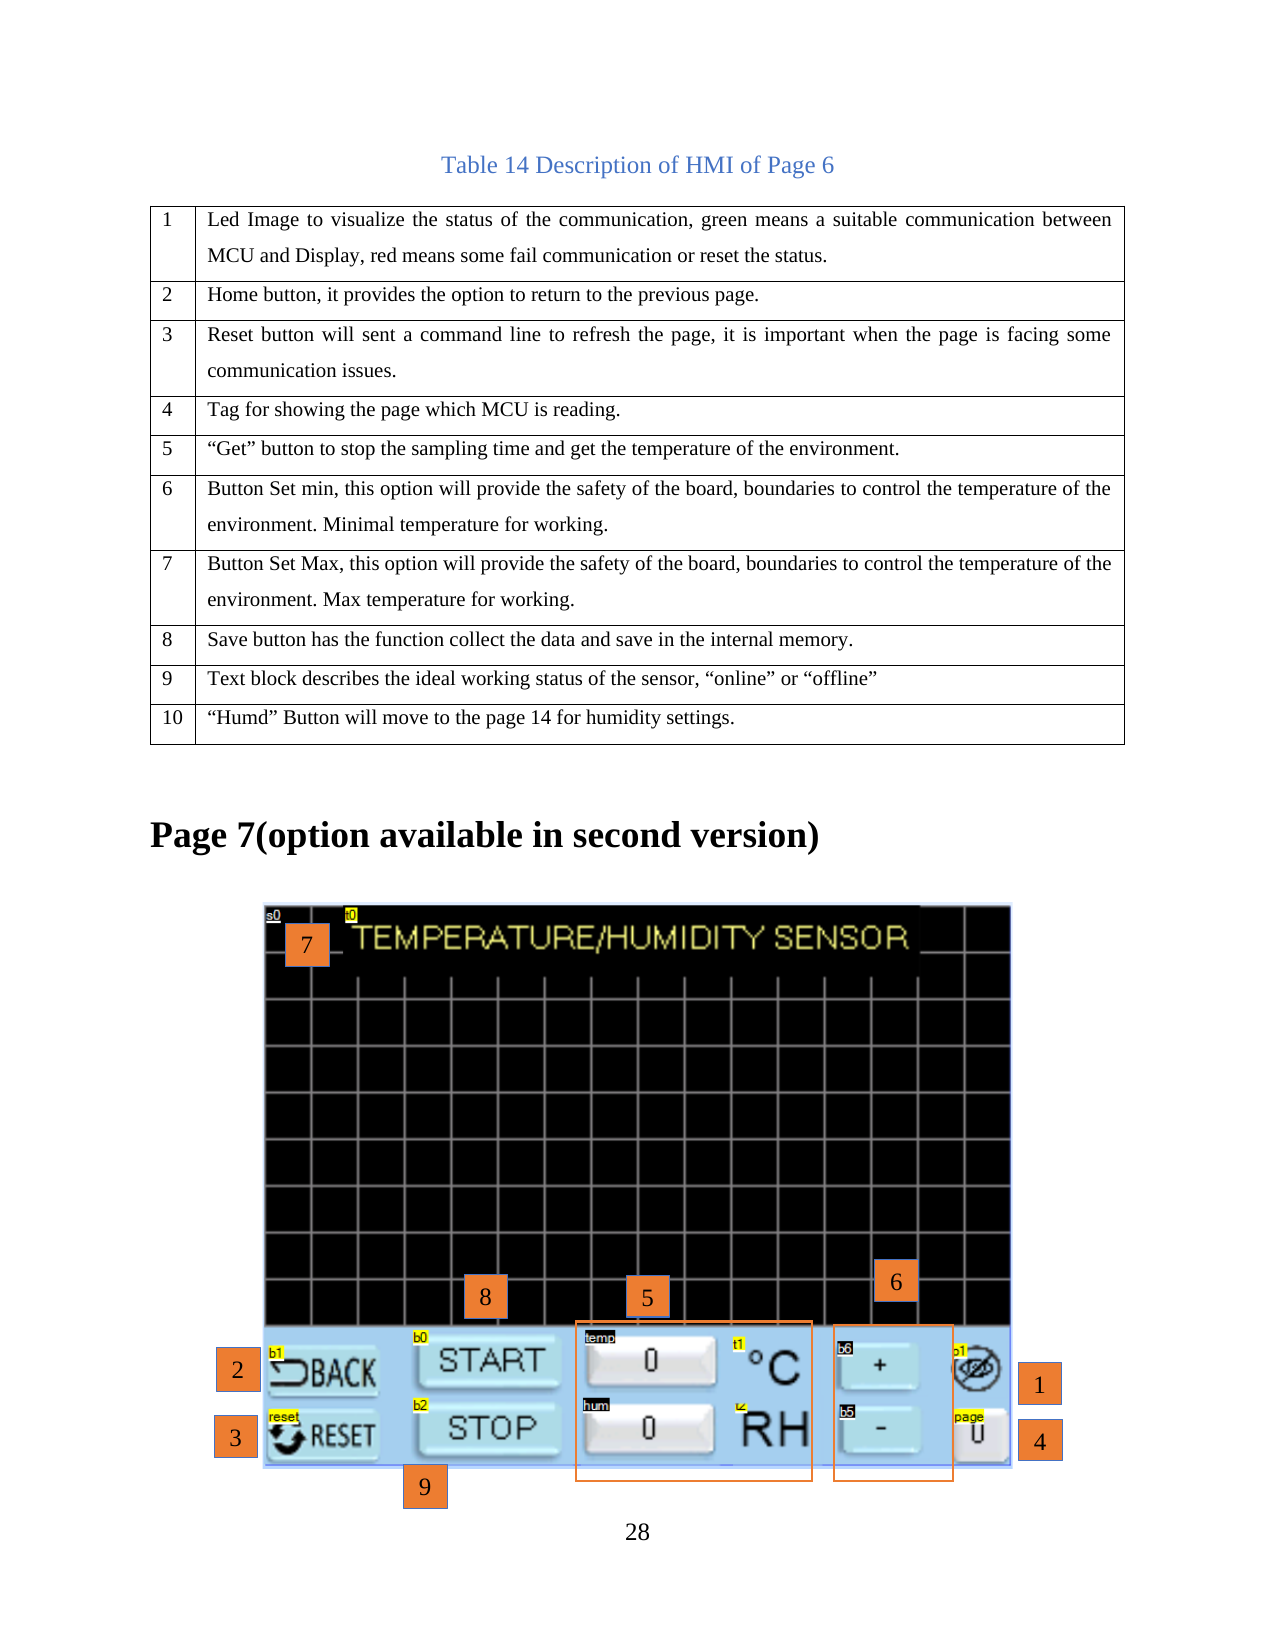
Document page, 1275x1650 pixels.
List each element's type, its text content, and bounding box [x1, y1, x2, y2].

table_cell 2 [151, 282, 195, 320]
table_cell Button Set min, this option will provide the safety of the board, boundaries to control the temperature of the environment. Minimal temperature for working. [196, 476, 1124, 550]
table_cell Button Set Max, this option will provide the safety of the board, boundaries to control the temperature of the environment. Max temperature for working. [196, 551, 1124, 625]
table_cell “Get” button to stop the sampling time and get the temperature of the environment. [196, 436, 1124, 474]
table_header 1 [151, 207, 195, 281]
table_cell “Humd” Button will move to the page 14 for humidity settings. [196, 705, 1124, 743]
table_cell 6 [151, 476, 195, 550]
text Table 14 Description of HMI of Page 6 [150, 150, 1125, 179]
table_cell Save button has the function collect the data and save in the internal memory. [196, 626, 1124, 665]
subtitle Page 7(option available in second version) [150, 813, 1125, 856]
table_cell 9 [151, 666, 195, 704]
table_cell 8 [151, 626, 195, 665]
table_cell 7 [151, 551, 195, 625]
picture [262, 902, 1013, 1469]
table_cell 5 [151, 436, 195, 474]
table_cell 10 [151, 705, 195, 743]
table_cell 3 [151, 321, 195, 396]
table_cell Text block describes the ideal working status of the sensor, “online” or “offline” [196, 666, 1124, 704]
table_cell Reset button will sent a command line to refresh the page, it is important when the page is facing some communication issues. [196, 321, 1124, 396]
picture [577, 1323, 811, 1469]
picture [835, 1326, 952, 1469]
table_header Led Image to visualize the status of the communication, green means a suitable communication between MCU and Display, red means some fail communication or reset the status. [196, 207, 1124, 281]
table_cell Home button, it provides the option to return to the previous page. [196, 282, 1124, 320]
table_cell Tag for showing the page which MCU is reading. [196, 397, 1124, 435]
table_cell 4 [151, 397, 195, 435]
